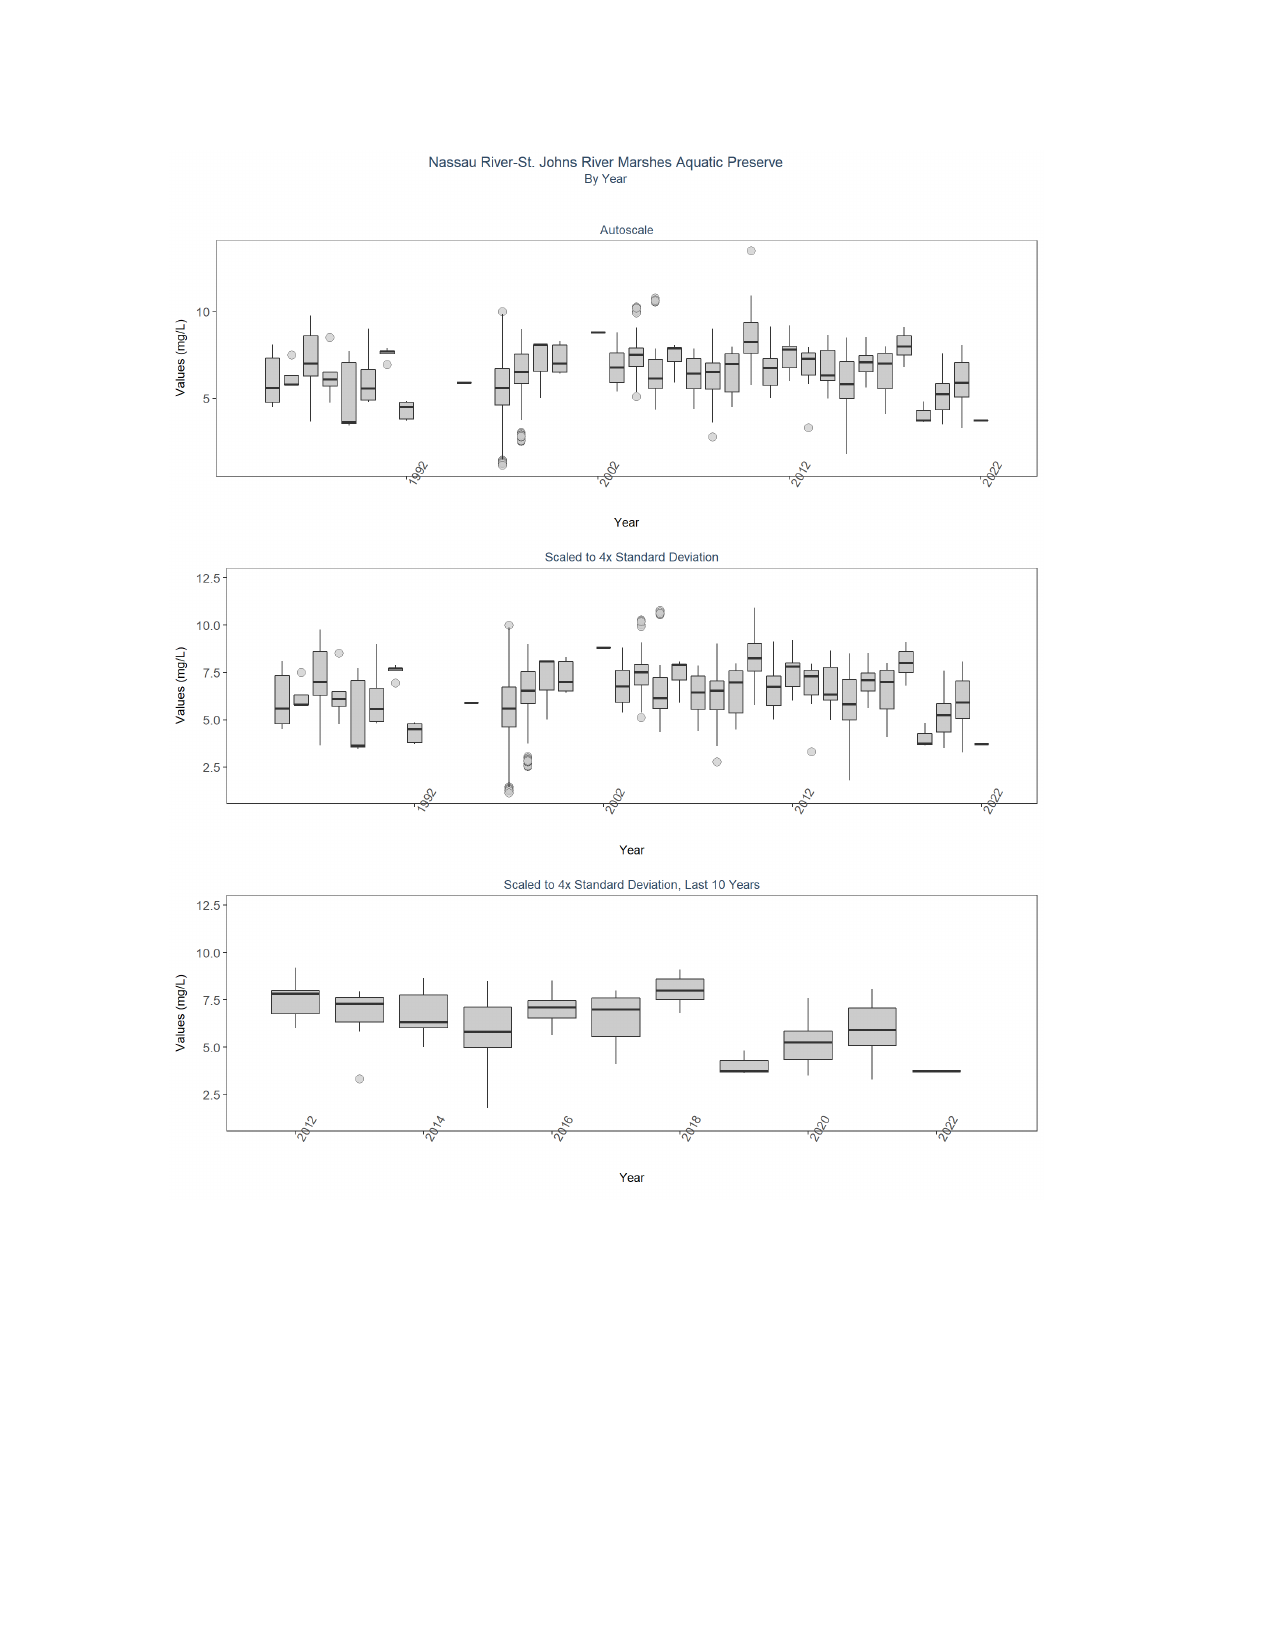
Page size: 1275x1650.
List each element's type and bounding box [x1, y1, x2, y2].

picture [168, 150, 1044, 1200]
